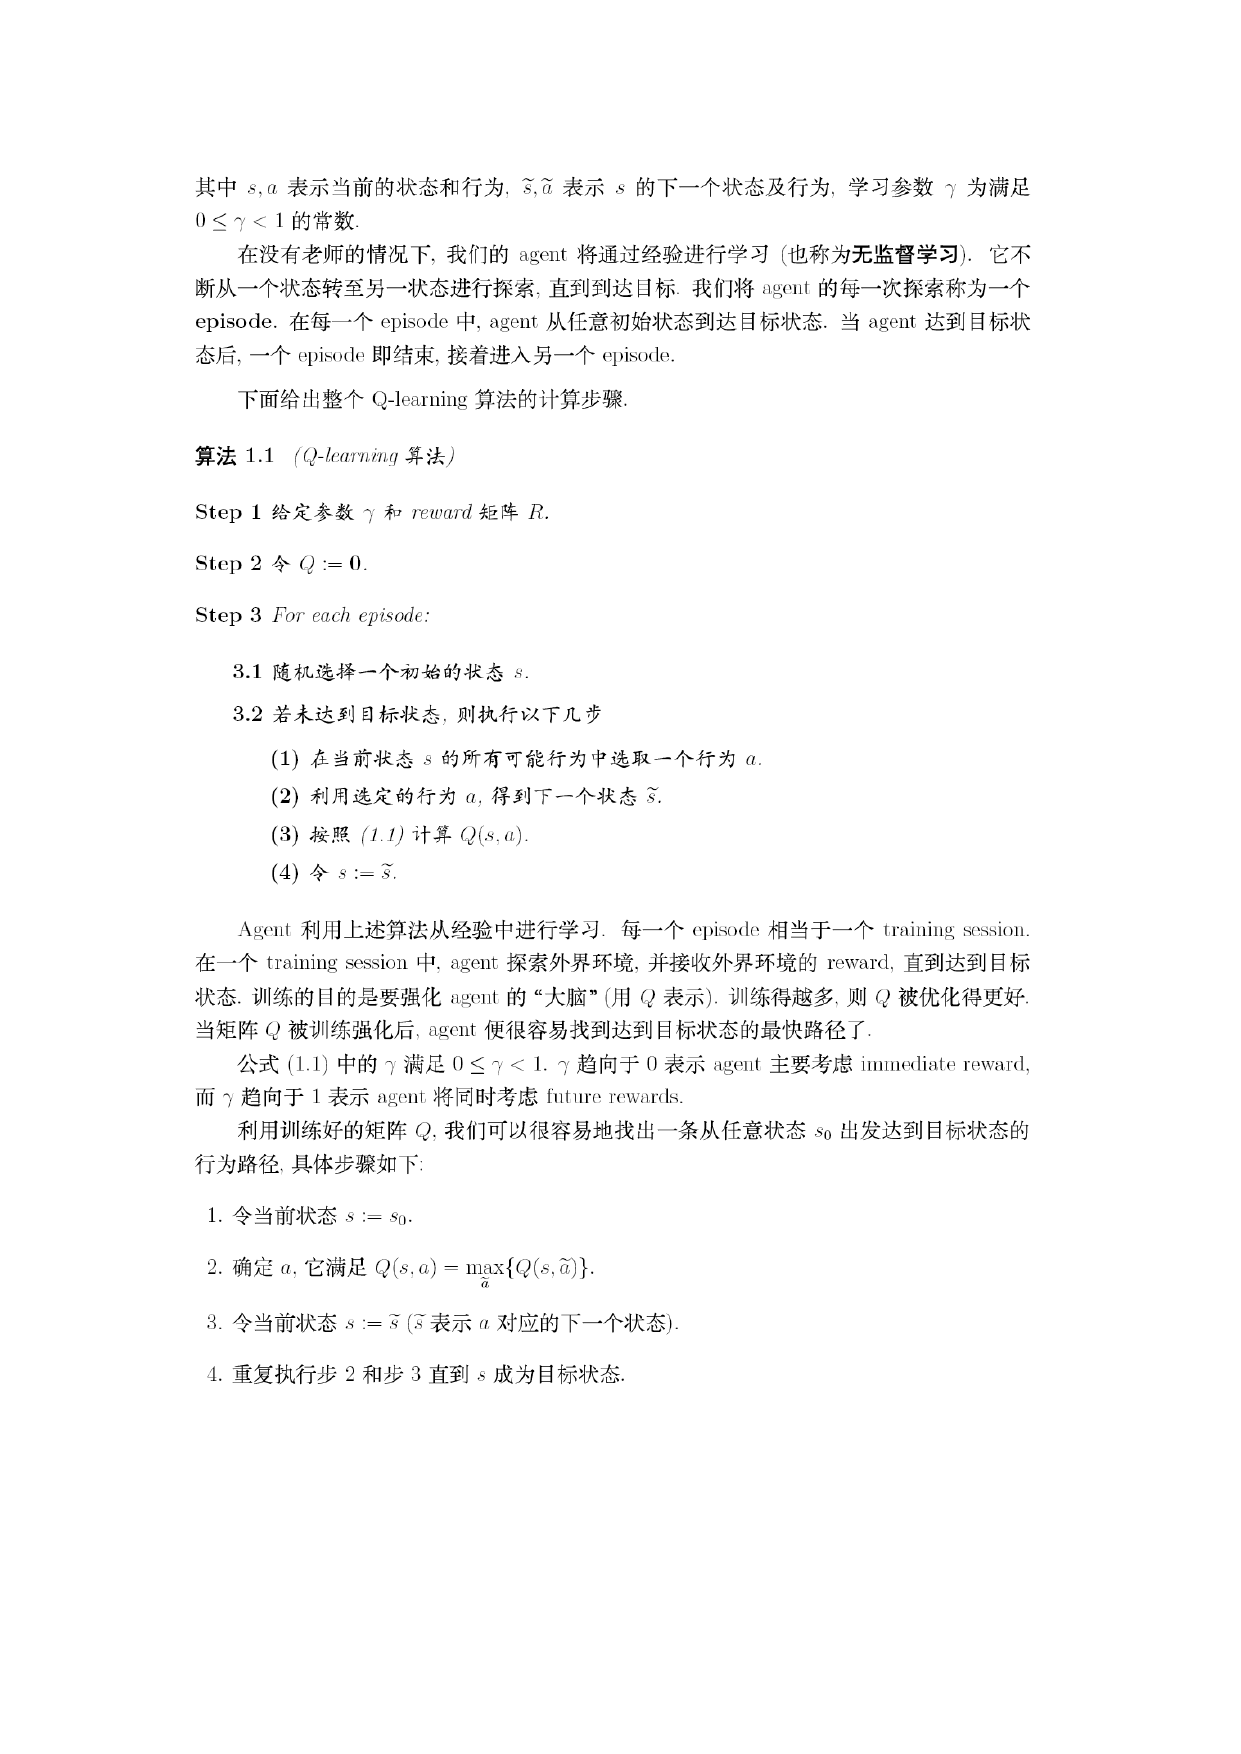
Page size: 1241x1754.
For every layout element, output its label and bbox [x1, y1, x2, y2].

picture [187, 163, 1040, 1396]
